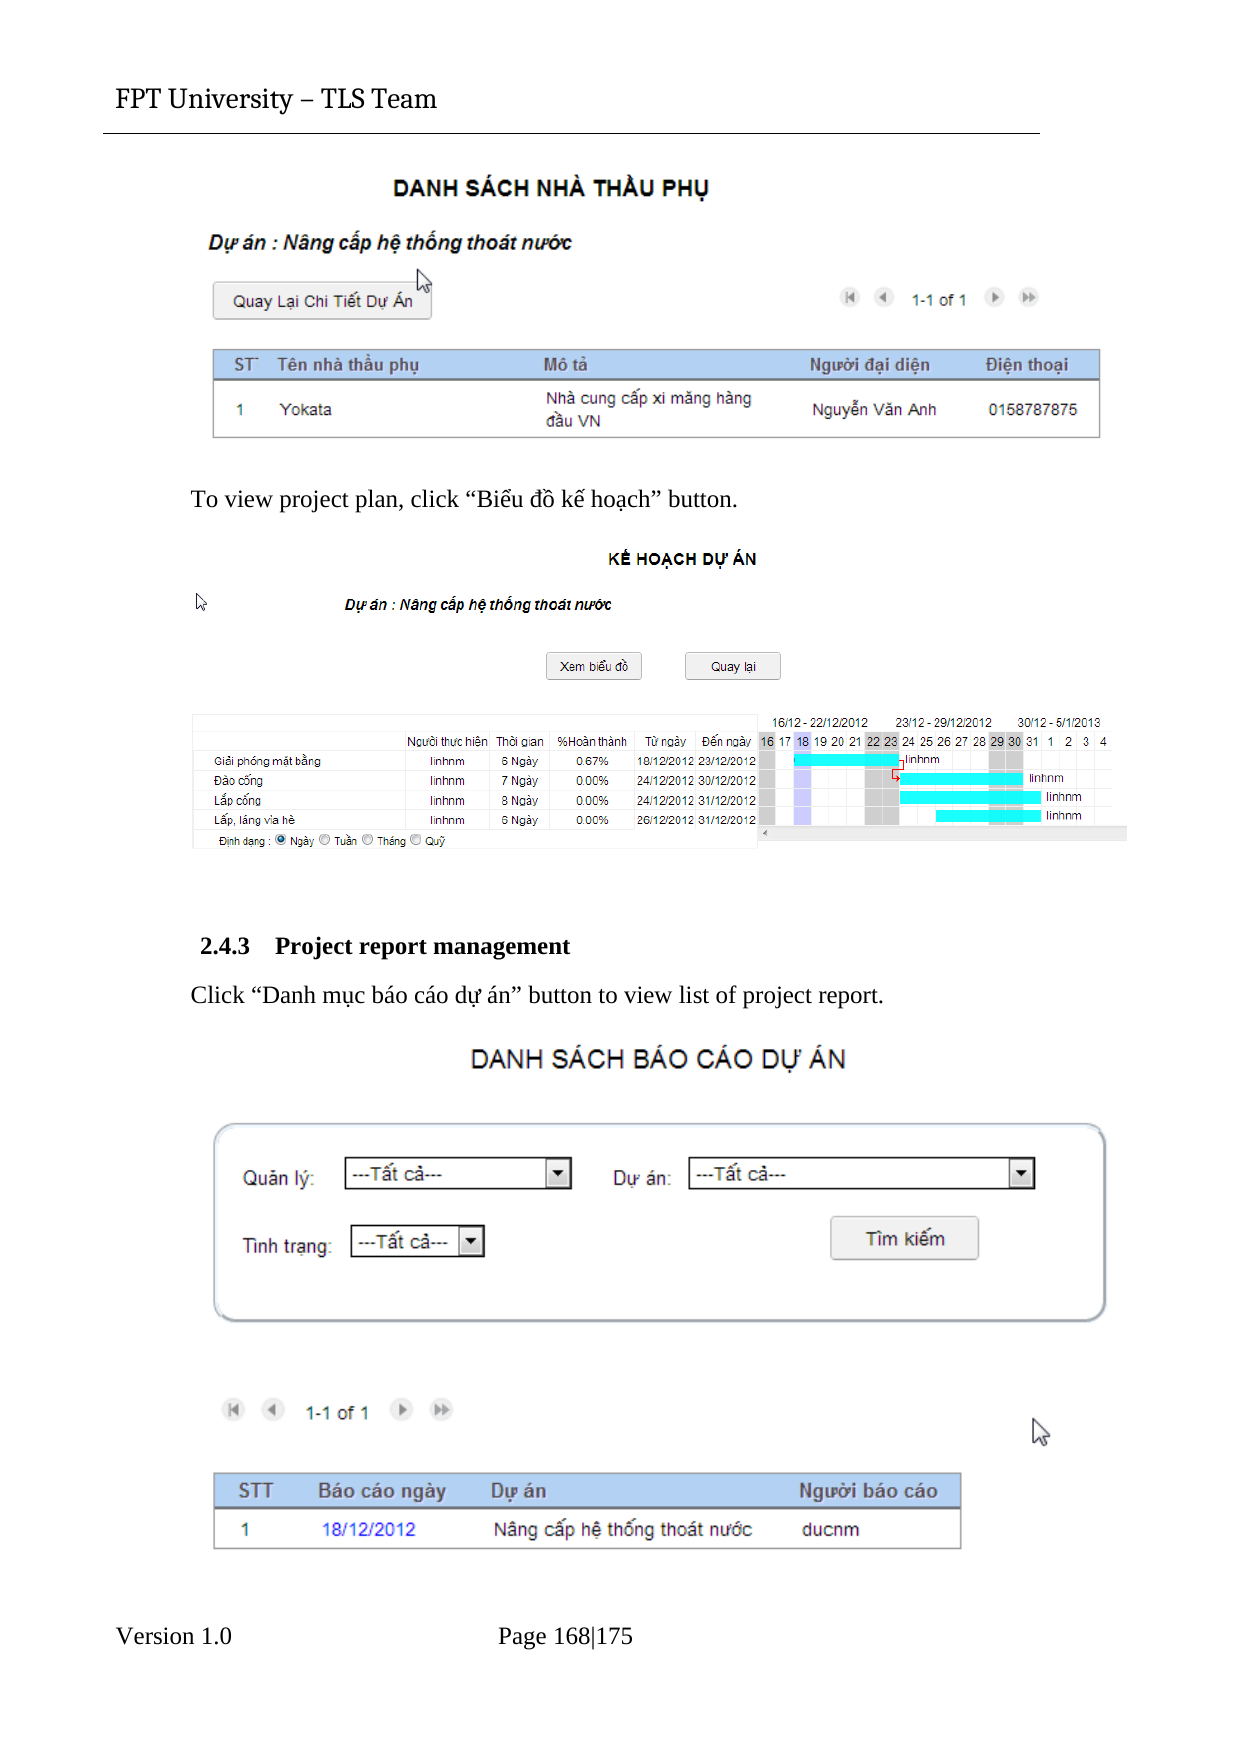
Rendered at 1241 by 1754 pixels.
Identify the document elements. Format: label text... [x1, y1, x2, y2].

text To view project plan, click “Biểu đồ kế hoạch” button. [190, 484, 1053, 513]
picture [190, 1023, 1127, 1573]
text Click “Danh mục báo cáo dự án” button to view list of project report. [190, 980, 1053, 1009]
picture [190, 527, 1127, 849]
subtitle Project report management [200, 931, 1053, 959]
picture [190, 162, 1127, 470]
